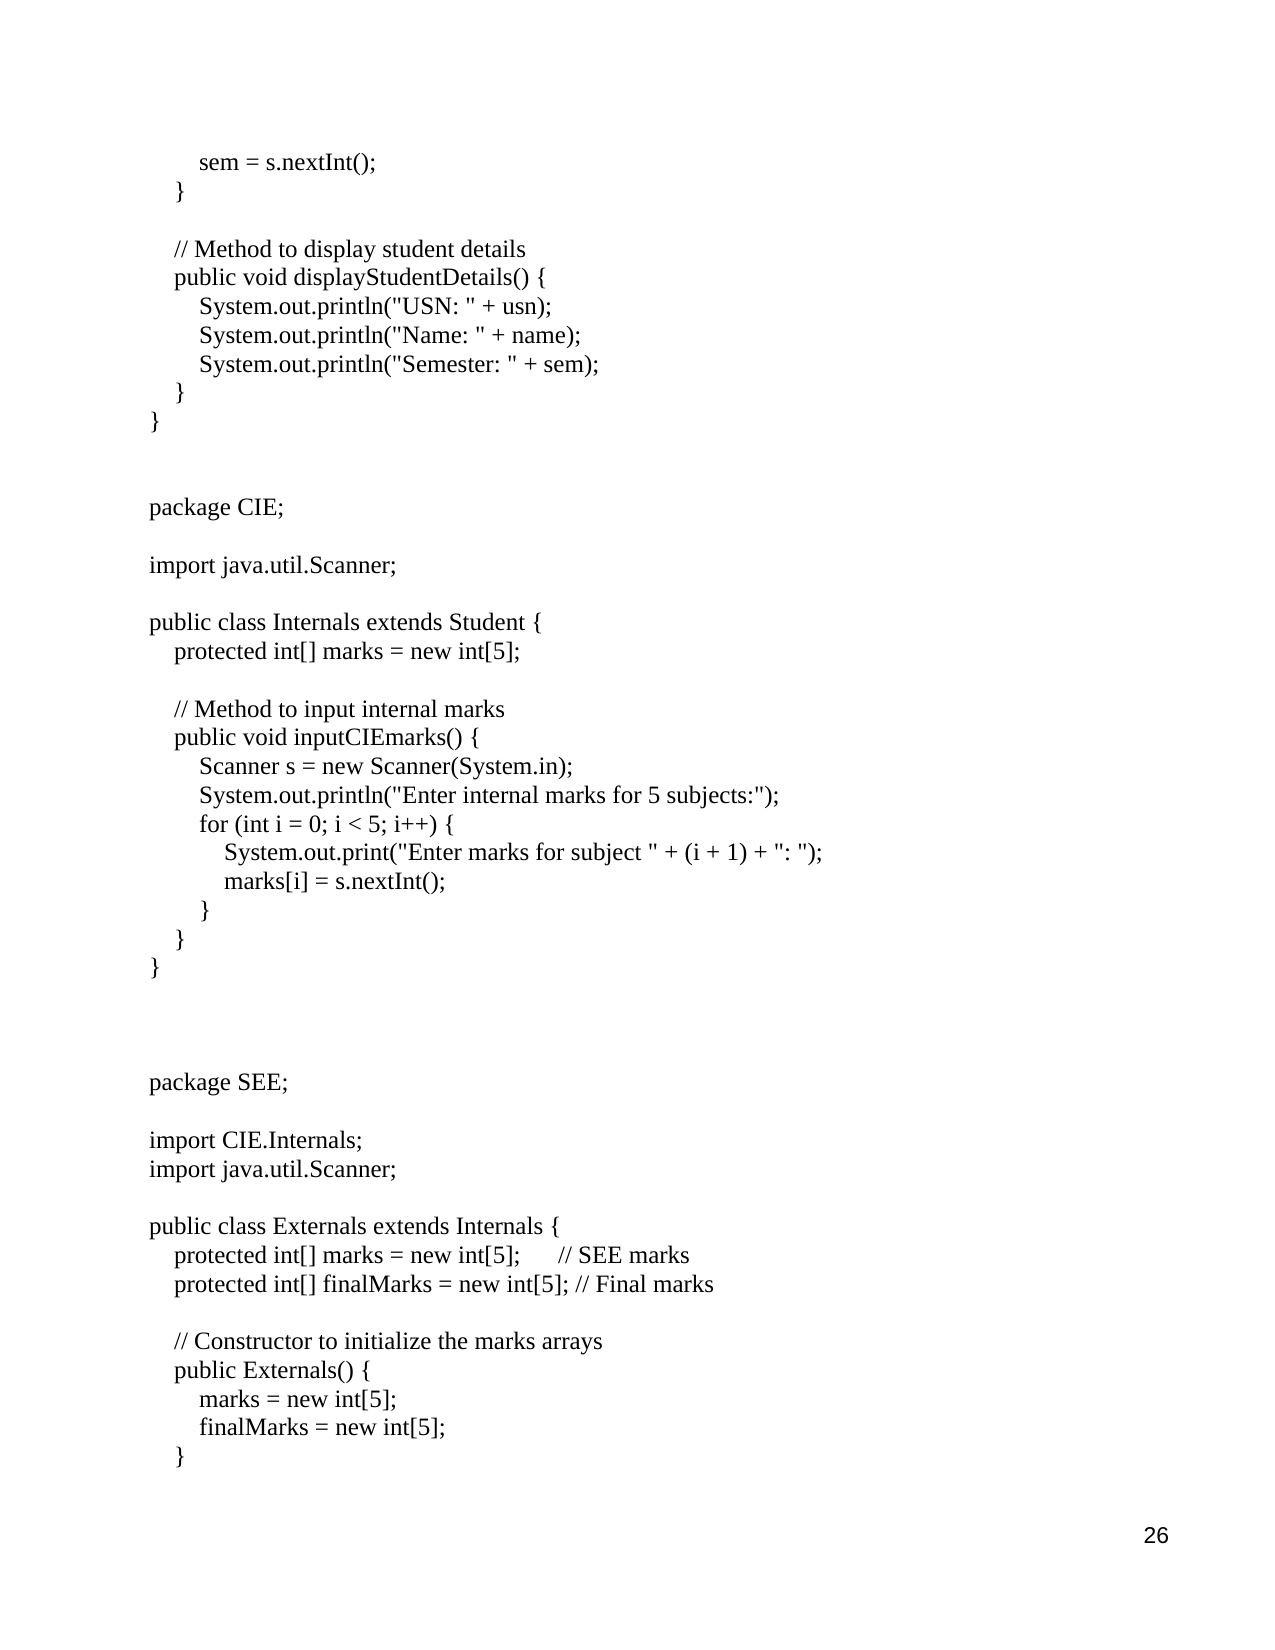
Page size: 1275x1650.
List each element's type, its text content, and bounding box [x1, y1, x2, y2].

text // Method to input internal marks [149, 694, 1169, 722]
text System.out.println("Semester: " + sem); [149, 349, 1169, 377]
text System.out.println("Enter internal marks for 5 subjects:"); [149, 780, 1169, 809]
text import CIE.Internals; [149, 1125, 1169, 1154]
text } [149, 176, 1169, 205]
text protected int[] marks = new int[5]; // SEE marks [149, 1240, 1169, 1269]
text } [149, 377, 1169, 406]
text package CIE; [149, 492, 1169, 521]
text marks = new int[5]; [149, 1384, 1169, 1412]
text finalMarks = new int[5]; [149, 1412, 1169, 1441]
text marks[i] = s.nextInt(); [149, 866, 1169, 895]
text Scanner s = new Scanner(System.in); [149, 751, 1169, 780]
text sem = s.nextInt(); [149, 147, 1169, 176]
text public void inputCIEmarks() { [149, 722, 1169, 751]
text protected int[] finalMarks = new int[5]; // Final marks [149, 1269, 1169, 1297]
text public void displayStudentDetails() { [149, 262, 1169, 291]
text System.out.print("Enter marks for subject " + (i + 1) + ": "); [149, 837, 1169, 866]
text // Constructor to initialize the marks arrays [149, 1326, 1169, 1355]
text System.out.println("USN: " + usn); [149, 291, 1169, 320]
text public class Externals extends Internals { [149, 1211, 1169, 1240]
text } [149, 924, 1169, 952]
text // Method to display student details [149, 234, 1169, 262]
text import java.util.Scanner; [149, 1154, 1169, 1182]
text for (int i = 0; i < 5; i++) { [149, 809, 1169, 837]
text } [149, 952, 1169, 981]
text } [149, 1441, 1169, 1470]
text package SEE; [149, 1067, 1169, 1096]
text public class Internals extends Student { [149, 607, 1169, 636]
text } [149, 895, 1169, 924]
text protected int[] marks = new int[5]; [149, 636, 1169, 665]
text } [149, 406, 1169, 435]
text public Externals() { [149, 1355, 1169, 1384]
text import java.util.Scanner; [149, 550, 1169, 579]
text System.out.println("Name: " + name); [149, 320, 1169, 349]
